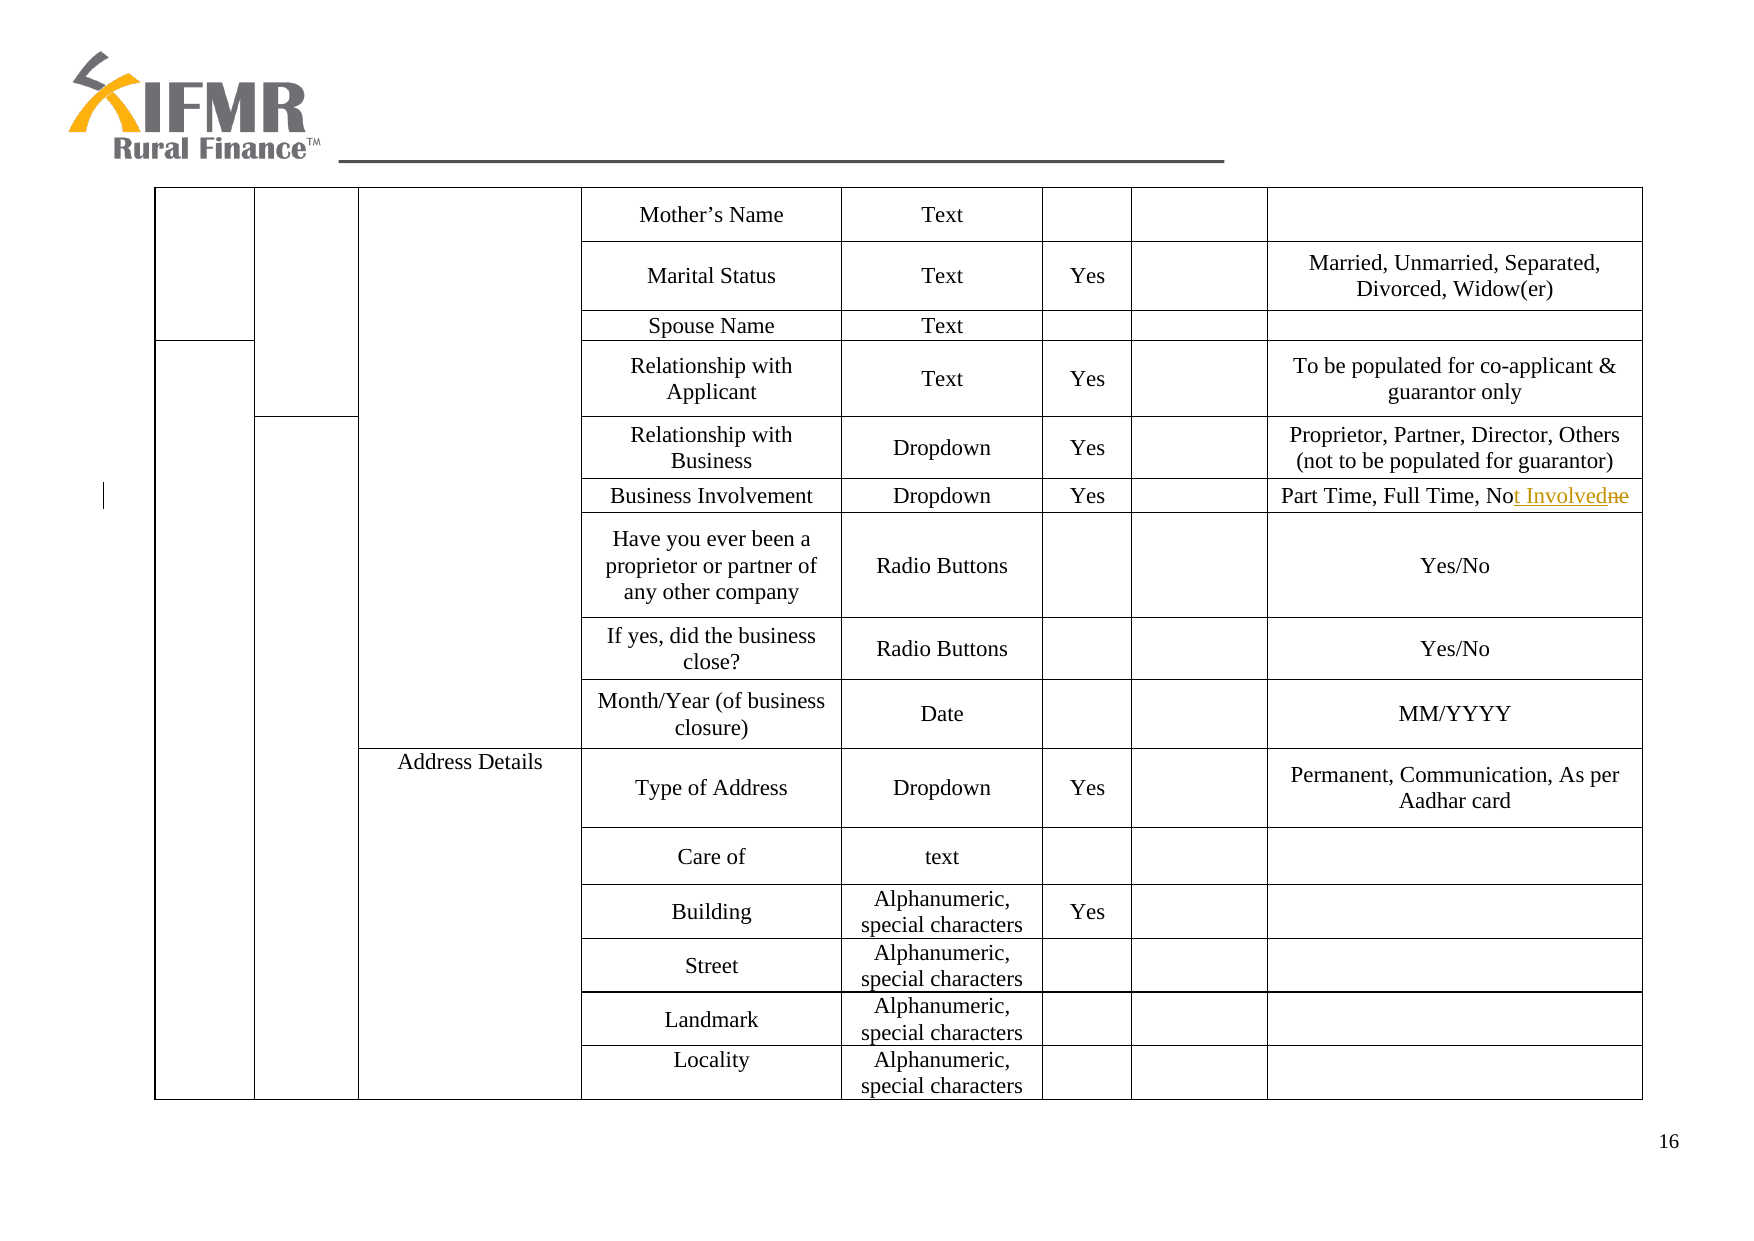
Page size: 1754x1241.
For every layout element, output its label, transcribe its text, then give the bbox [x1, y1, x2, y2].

table_cell [1132, 749, 1267, 827]
table_cell [1043, 1046, 1131, 1099]
table_cell Address Details [359, 749, 581, 1099]
table_cell Radio Buttons [842, 618, 1042, 679]
table_cell Spouse Name [582, 311, 841, 339]
table_cell Permanent, Communication, As per Aadhar card [1268, 749, 1642, 827]
table_cell Business Involvement [582, 479, 841, 512]
table_cell text [842, 828, 1042, 884]
table_cell If yes, did the business close? [582, 618, 841, 679]
table_cell Radio Buttons [842, 513, 1042, 617]
table_cell Date [842, 680, 1042, 747]
table_cell Care of [582, 828, 841, 884]
table_cell Alphanumeric, special characters [842, 939, 1042, 991]
table_cell [1043, 188, 1131, 241]
table_cell [1132, 993, 1267, 1045]
table_cell Proprietor, Partner, Director, Others (not to be populated for guarantor) [1268, 417, 1642, 478]
table_cell [1132, 885, 1267, 938]
table_cell [1043, 939, 1131, 991]
table_cell Yes [1043, 341, 1131, 416]
picture [61, 45, 327, 166]
table_cell [1268, 993, 1642, 1045]
table_cell Dropdown [842, 749, 1042, 827]
table_cell Mother’s Name [582, 188, 841, 241]
table_cell Landmark [582, 993, 841, 1045]
table_cell [1132, 242, 1267, 309]
table_cell [1268, 939, 1642, 991]
table_cell [1043, 311, 1131, 339]
table_cell Yes [1043, 242, 1131, 309]
table_cell To be populated for co-applicant & guarantor only [1268, 341, 1642, 416]
table_cell Marital Status [582, 242, 841, 309]
table_cell Text [842, 242, 1042, 309]
table_cell Month/Year (of business closure) [582, 680, 841, 747]
table_cell Dropdown [842, 417, 1042, 478]
table_cell [1132, 828, 1267, 884]
table_cell Text [842, 188, 1042, 241]
table_cell [1268, 311, 1642, 339]
table_cell Alphanumeric, special characters [842, 993, 1042, 1045]
table_cell Dropdown [842, 479, 1042, 512]
table_cell [1132, 479, 1267, 512]
table_cell Locality [582, 1046, 841, 1099]
table_cell [1132, 341, 1267, 416]
table_cell [1043, 680, 1131, 747]
table_cell [156, 341, 254, 1099]
table_cell Text [842, 341, 1042, 416]
table_cell Street [582, 939, 841, 991]
table_cell [1043, 828, 1131, 884]
table_cell [1132, 1046, 1267, 1099]
table_cell Type of Address [582, 749, 841, 827]
table_cell [1043, 618, 1131, 679]
table_cell [1132, 513, 1267, 617]
table_cell [1268, 1046, 1642, 1099]
table_cell Yes [1043, 417, 1131, 478]
table_cell Relationship with Applicant [582, 341, 841, 416]
table_cell [1043, 513, 1131, 617]
table_cell Yes/No [1268, 618, 1642, 679]
table_cell Relationship with Business [582, 417, 841, 478]
table_cell [1043, 993, 1131, 1045]
table_cell Yes [1043, 885, 1131, 938]
table_cell [1268, 188, 1642, 241]
table_cell Have you ever been a proprietor or partner of any other company [582, 513, 841, 617]
table_cell Text [842, 311, 1042, 339]
table_cell [1268, 885, 1642, 938]
table_cell [1268, 828, 1642, 884]
table_cell [255, 417, 358, 1099]
table_cell MM/YYYY [1268, 680, 1642, 747]
table_cell [1132, 939, 1267, 991]
table_cell Alphanumeric, special characters [842, 885, 1042, 938]
table_cell [1132, 188, 1267, 241]
table_cell [1132, 680, 1267, 747]
table_cell Part Time, Full Time, No [1268, 479, 1642, 512]
table_cell Building [582, 885, 841, 938]
table_cell Alphanumeric, special characters [842, 1046, 1042, 1099]
table_cell Yes [1043, 479, 1131, 512]
table_cell [1132, 618, 1267, 679]
table_cell Yes [1043, 749, 1131, 827]
table_cell Married, Unmarried, Separated, Divorced, Widow(er) [1268, 242, 1642, 309]
table_cell [1132, 417, 1267, 478]
table_cell Yes/No [1268, 513, 1642, 617]
table_cell [1132, 311, 1267, 339]
